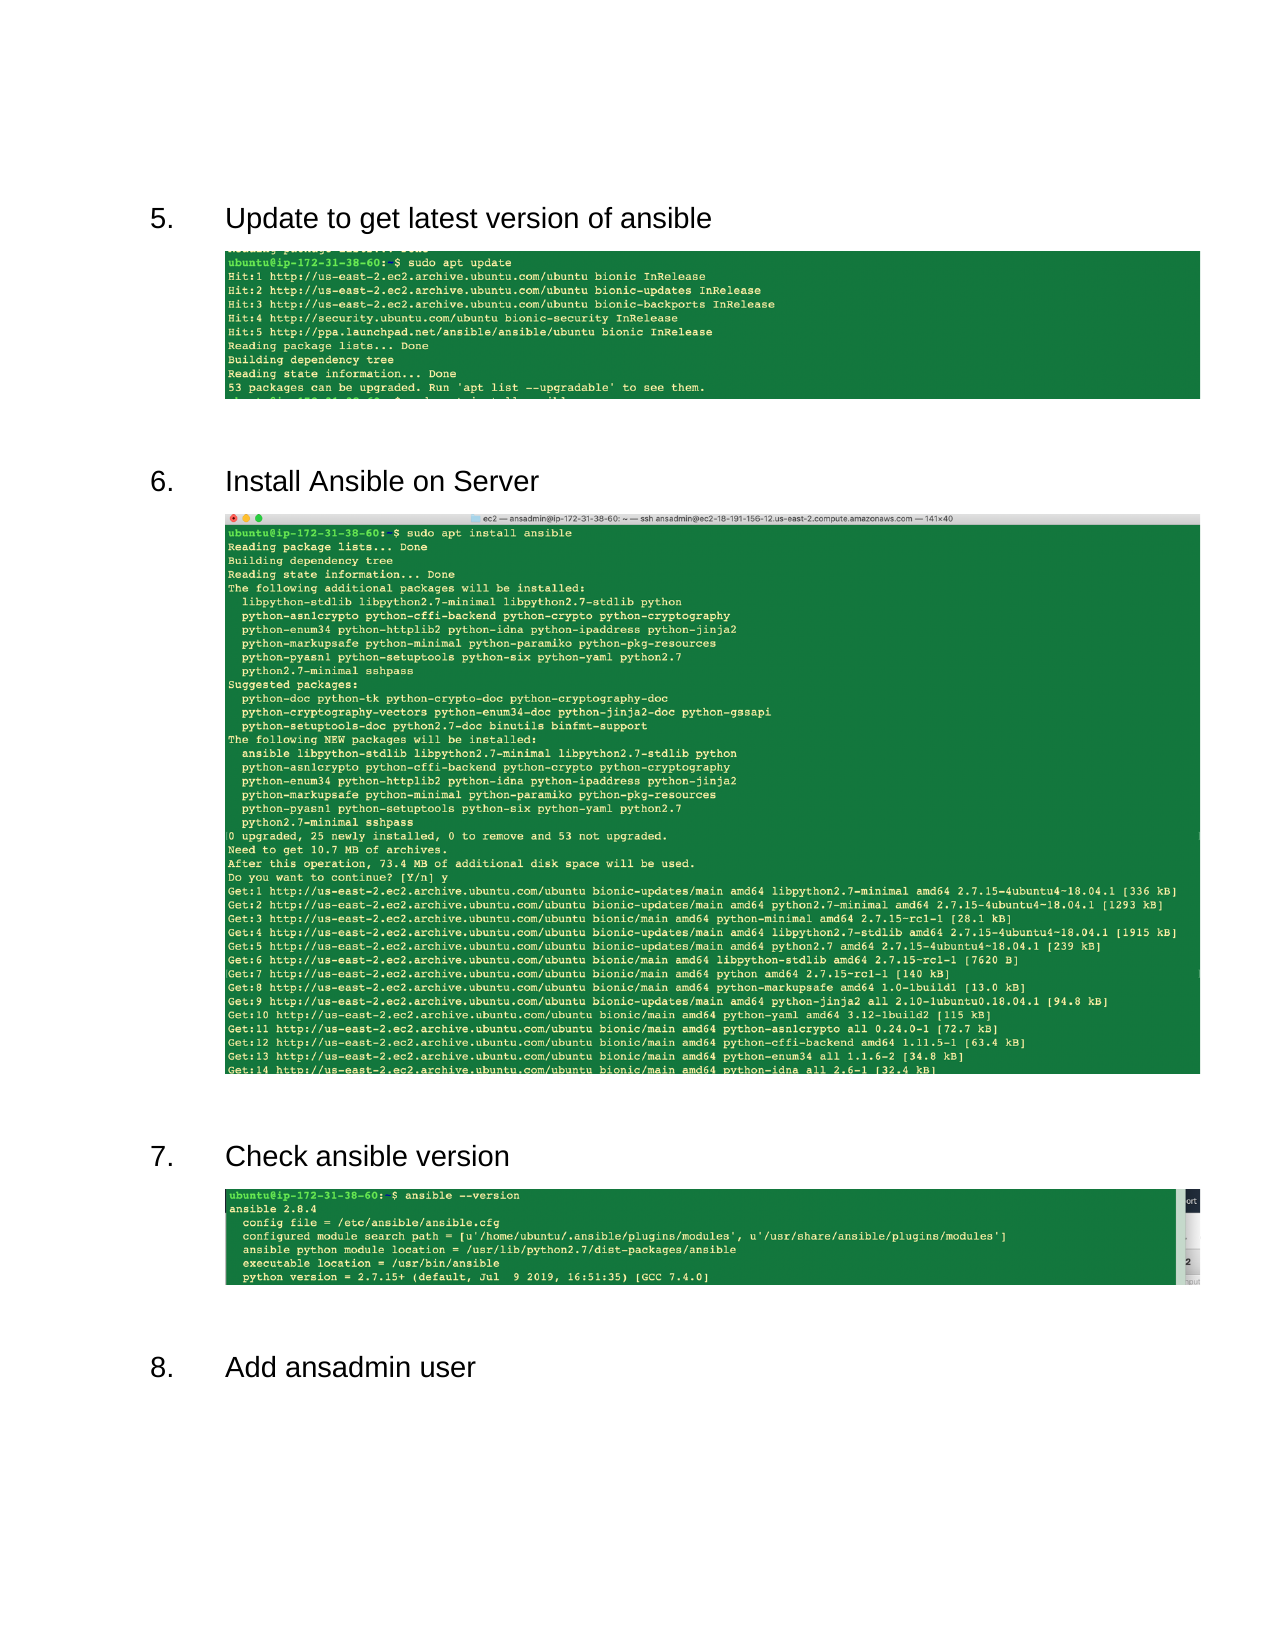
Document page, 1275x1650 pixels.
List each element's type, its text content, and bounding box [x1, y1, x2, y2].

picture [225, 251, 1200, 399]
list Check ansible version [150, 1139, 1125, 1172]
picture [225, 514, 1200, 1074]
list Add ansadmin user [150, 1350, 1125, 1383]
list Install Ansible on Server [150, 464, 1125, 498]
list Update to get latest version of ansible [150, 201, 1125, 235]
picture [225, 1189, 1200, 1285]
